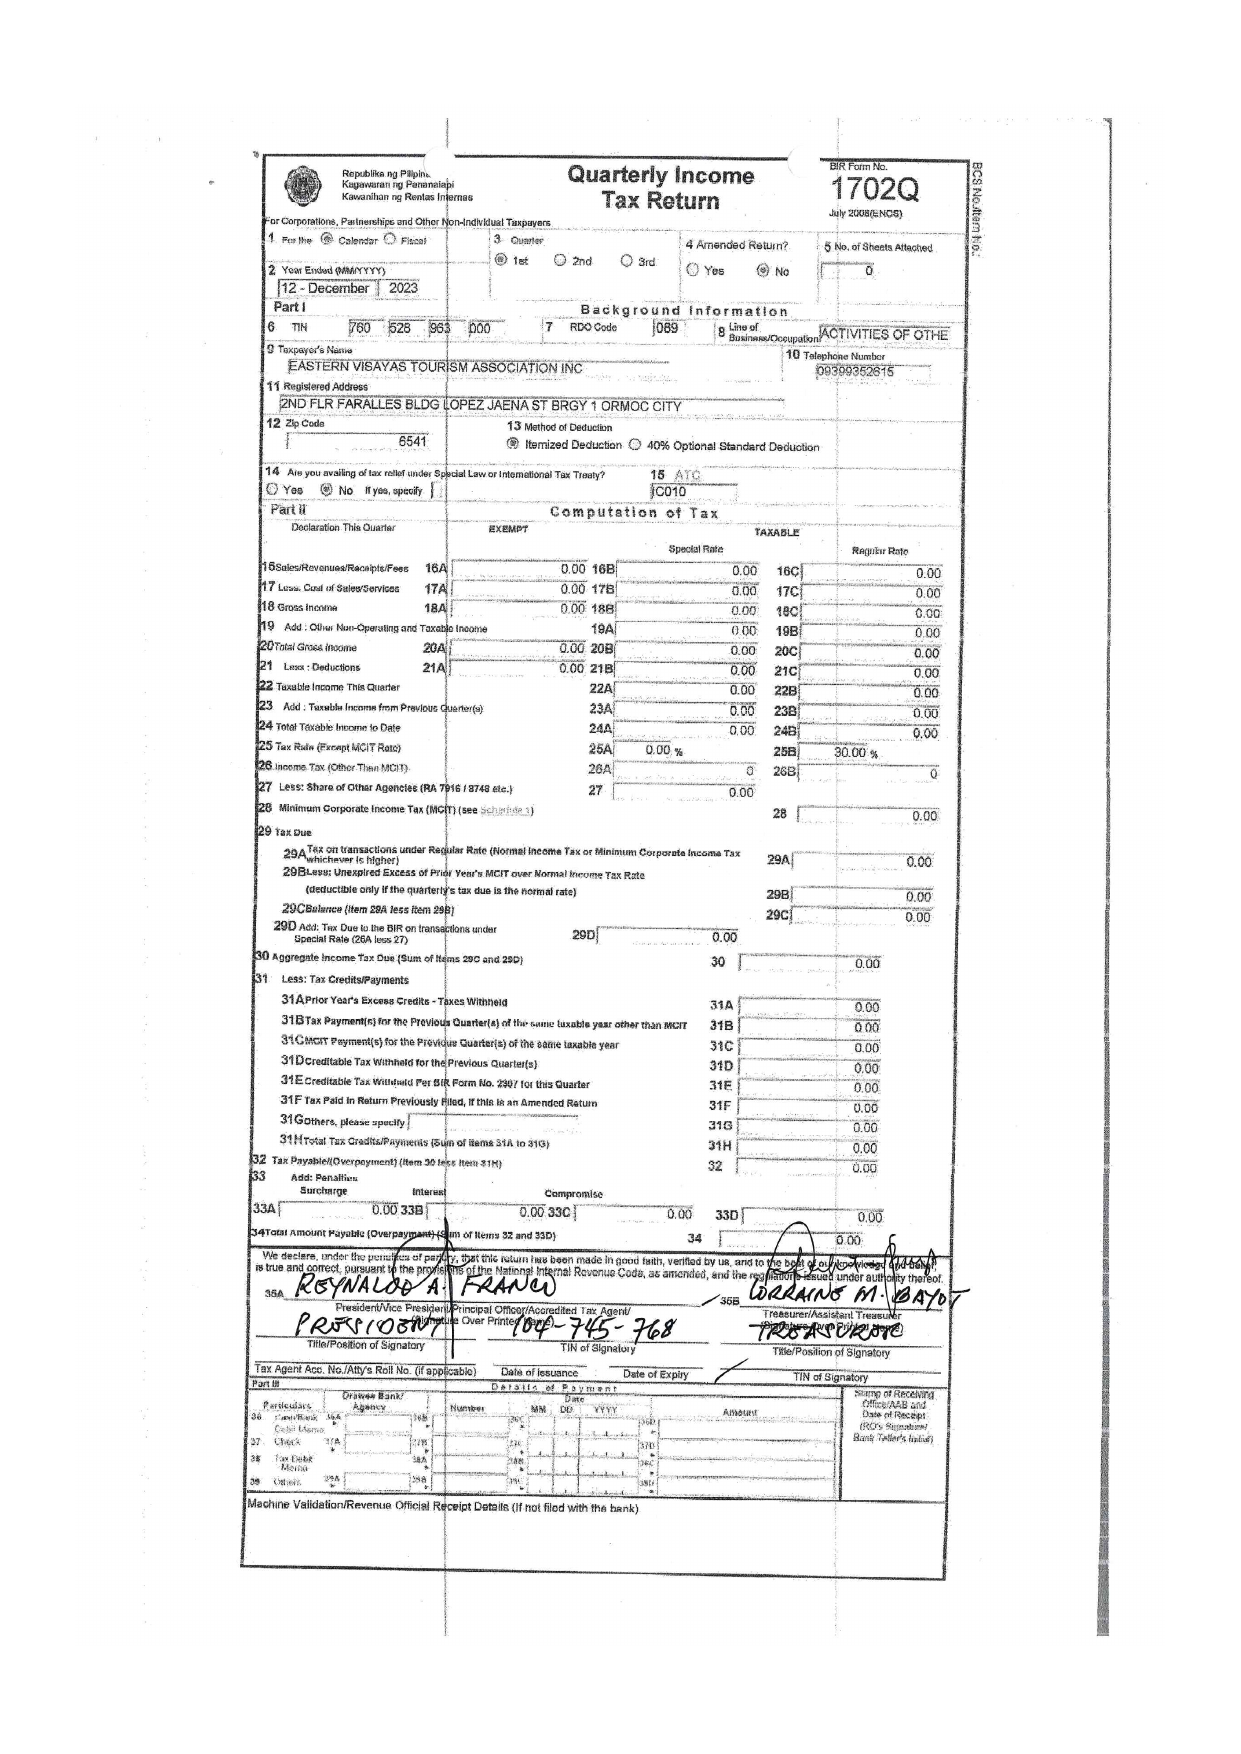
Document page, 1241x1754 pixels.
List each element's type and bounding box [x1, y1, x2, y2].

picture [75, 104, 1166, 1646]
